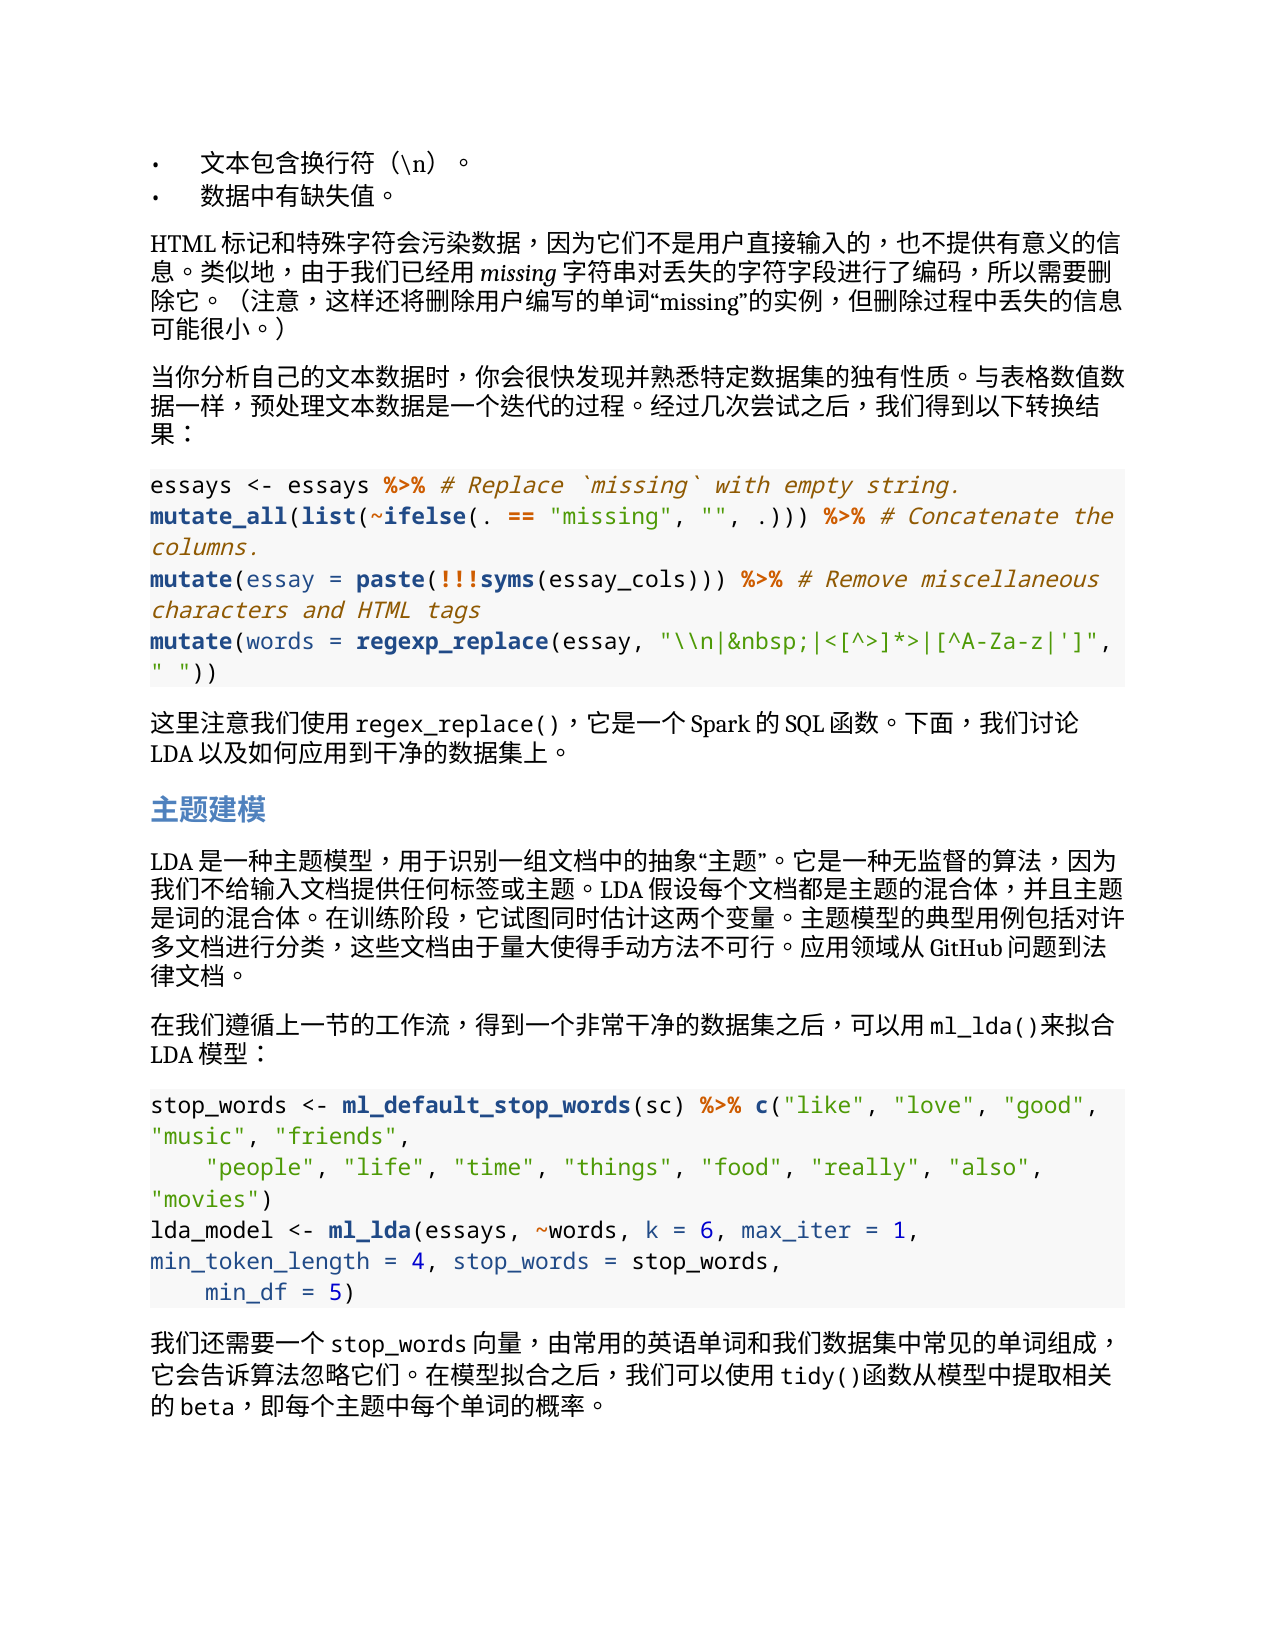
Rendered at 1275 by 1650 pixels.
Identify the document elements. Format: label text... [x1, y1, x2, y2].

text LDA是一种主题模型，用于识别一组文档中的抽象“主题”。它是一种无监督的算法，因为我们不给输入文档提供任何标签或主题。LDA假设每个文档都是主题的混合体，并且主题是词的混合体。在训练阶段，它试图同时估计这两个变量。主题模型的典型用例包括对许多文档进行分类，这些文档由于量大使得手动方法不可行。应用领域从GitHub问题到法律文档。 [150, 848, 1125, 991]
text essays <- essays %>% # Replace `missing` with empty string. mutate_all(list(~ifelse(. == "missing", "", .))) %>% # Concatenate the columns. mutate(essay = paste(!!!syms(essay_cols))) %>% # Remove miscellaneous characters and HTML tags mutate(words = regexp_replace(essay, "\\n|&nbsp;|<[^>]*>|[^A-Za-z|']", " ")) [150, 469, 1125, 687]
text 在我们遵循上一节的工作流，得到一个非常干净的数据集之后，可以用ml_lda()来拟合LDA模型： [150, 1010, 1125, 1070]
text stop_words <- ml_default_stop_words(sc) %>% c("like", "love", "good", "music", "friends", "people", "life", "time", "things", "food", "really", "also", "movies") lda_model <- ml_lda(essays, ~words, k = 6, max_iter = 1, min_token_length = 4, stop_words = stop_words, min_df = 5) [274, 1089, 1125, 1308]
list 文本包含换行符（\n）。 [150, 150, 1125, 179]
text 这里注意我们使用regex_replace()，它是一个Spark的SQL函数。下面，我们讨论LDA以及如何应用到干净的数据集上。 [150, 708, 1125, 768]
text 当你分析自己的文本数据时，你会很快发现并熟悉特定数据集的独有性质。与表格数值数据一样，预处理文本数据是一个迭代的过程。经过几次尝试之后，我们得到以下转换结果： [150, 364, 1125, 450]
text HTML标记和特殊字符会污染数据，因为它们不是用户直接输入的，也不提供有意义的信息。类似地，由于我们已经用missing字符串对丢失的字符字段进行了编码，所以需要删除它。（注意，这样还将删除用户编写的单词“missing”的实例，但删除过程中丢失的信息可能很小。） [150, 230, 1125, 345]
subtitle 主题建模 [150, 789, 1125, 829]
text 我们还需要一个stop_words向量，由常用的英语单词和我们数据集中常见的单词组成，它会告诉算法忽略它们。在模型拟合之后，我们可以使用tidy()函数从模型中提取相关的beta，即每个主题中每个单词的概率。 [150, 1328, 1125, 1422]
list 数据中有缺失值。 [150, 182, 1125, 211]
